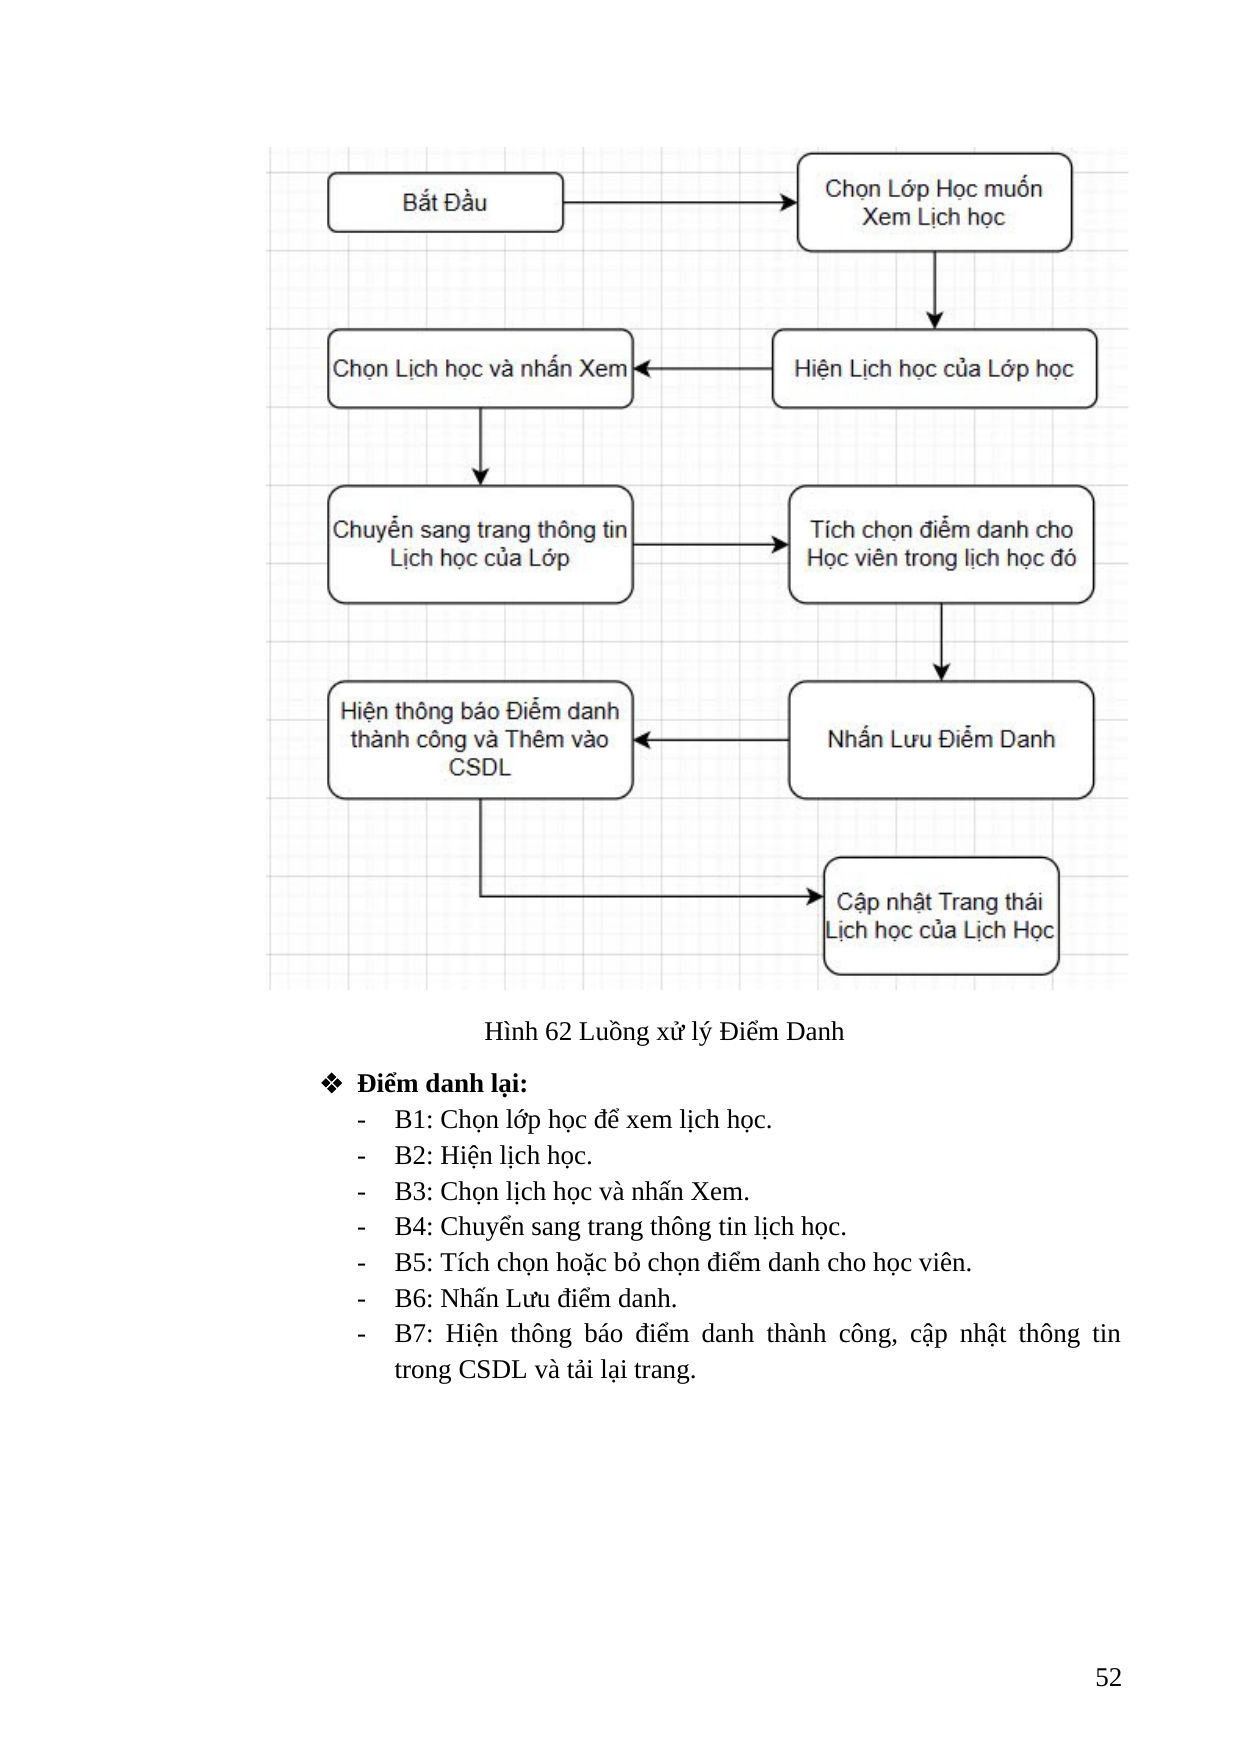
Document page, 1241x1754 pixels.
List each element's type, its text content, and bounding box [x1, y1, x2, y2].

list B3: Chọn lịch học và nhấn Xem. [357, 1175, 1122, 1206]
list B6: Nhấn Lưu điểm danh. [357, 1282, 1122, 1313]
list Điểm danh lại: [319, 1067, 1122, 1098]
list B1: Chọn lớp học để xem lịch học. [357, 1103, 1122, 1134]
picture [265, 147, 1129, 990]
list B5: Tích chọn hoặc bỏ chọn điểm danh cho học viên. [357, 1246, 1122, 1277]
list B7: Hiện thông báo điểm danh thành công, cập nhật thông tin trong CSDL và tải lại trang. [357, 1318, 1122, 1384]
list B4: Chuyển sang trang thông tin lịch học. [357, 1210, 1122, 1242]
list B2: Hiện lịch học. [357, 1139, 1122, 1170]
